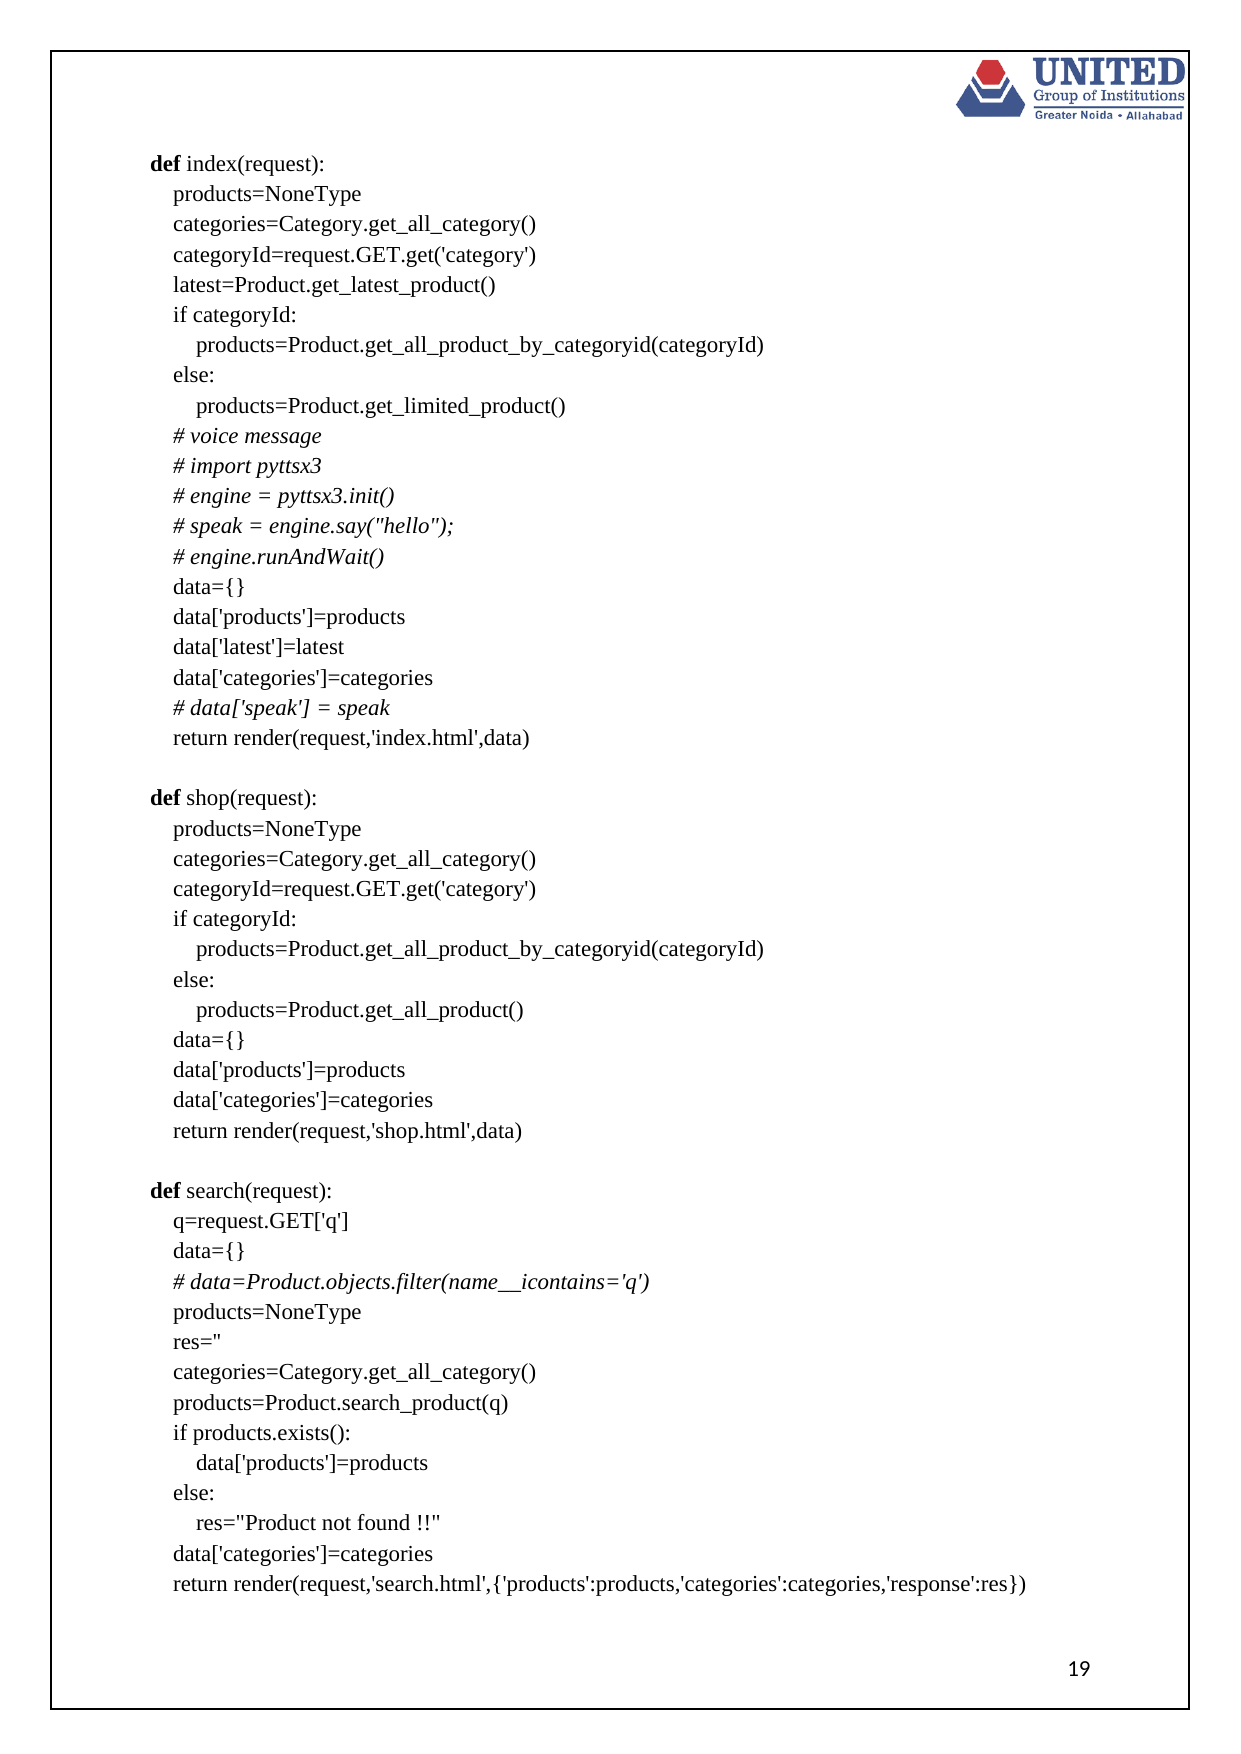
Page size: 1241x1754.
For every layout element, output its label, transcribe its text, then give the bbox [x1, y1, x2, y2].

text products=NoneType [150, 180, 1090, 207]
text data['latest']=latest [150, 633, 1090, 660]
text # import pyttsx3 [150, 452, 1090, 478]
text return render(request,'index.html',data) [150, 724, 1090, 750]
text # data=Product.objects.filter(name__icontains='q') [150, 1268, 1090, 1294]
text q=request.GET['q'] [150, 1207, 1090, 1234]
text if products.exists(): [150, 1419, 1090, 1445]
text products=Product.get_all_product() [150, 996, 1090, 1022]
text latest=Product.get_latest_product() [150, 271, 1090, 297]
text products=Product.get_all_product_by_categoryid(categoryId) [150, 935, 1090, 962]
text if categoryId: [150, 301, 1090, 327]
text products=Product.get_all_product_by_categoryid(categoryId) [150, 331, 1090, 358]
text # speak = engine.say("hello"); [150, 512, 1090, 539]
text categories=Category.get_all_category() [150, 845, 1090, 871]
text else: [150, 966, 1090, 992]
text data={} [150, 1026, 1090, 1052]
text products=NoneType [150, 1298, 1090, 1324]
text data['products']=products [150, 1449, 1090, 1475]
text data['products']=products [150, 603, 1090, 629]
text categories=Category.get_all_category() [150, 1358, 1090, 1385]
text categories=Category.get_all_category() [150, 210, 1090, 237]
text res='' [150, 1328, 1090, 1354]
text else: [150, 1479, 1090, 1506]
text # engine.runAndWait() [150, 543, 1090, 569]
text else: [150, 361, 1090, 388]
text data['products']=products [150, 1056, 1090, 1083]
text data['categories']=categories [150, 663, 1090, 690]
text # data['speak'] = speak [150, 694, 1090, 720]
picture [952, 53, 1186, 124]
text # engine = pyttsx3.init() [150, 482, 1090, 509]
text categoryId=request.GET.get('category') [150, 875, 1090, 901]
text if categoryId: [150, 905, 1090, 932]
text def shop(request): [150, 784, 1090, 811]
text def search(request): [150, 1177, 1090, 1203]
text categoryId=request.GET.get('category') [150, 241, 1090, 267]
text return render(request,'search.html',{'products':products,'categories':categories,'response':res}) [150, 1570, 1090, 1596]
text products=Product.get_limited_product() [150, 392, 1090, 418]
text products=NoneType [150, 814, 1090, 841]
text data['categories']=categories [150, 1539, 1090, 1566]
text res="Product not found !!" [150, 1509, 1090, 1536]
text def index(request): [150, 150, 1090, 176]
text products=Product.search_product(q) [150, 1388, 1090, 1415]
text data={} [150, 573, 1090, 599]
text # voice message [150, 422, 1090, 448]
text data={} [150, 1237, 1090, 1264]
text return render(request,'shop.html',data) [150, 1117, 1090, 1143]
text data['categories']=categories [150, 1086, 1090, 1113]
